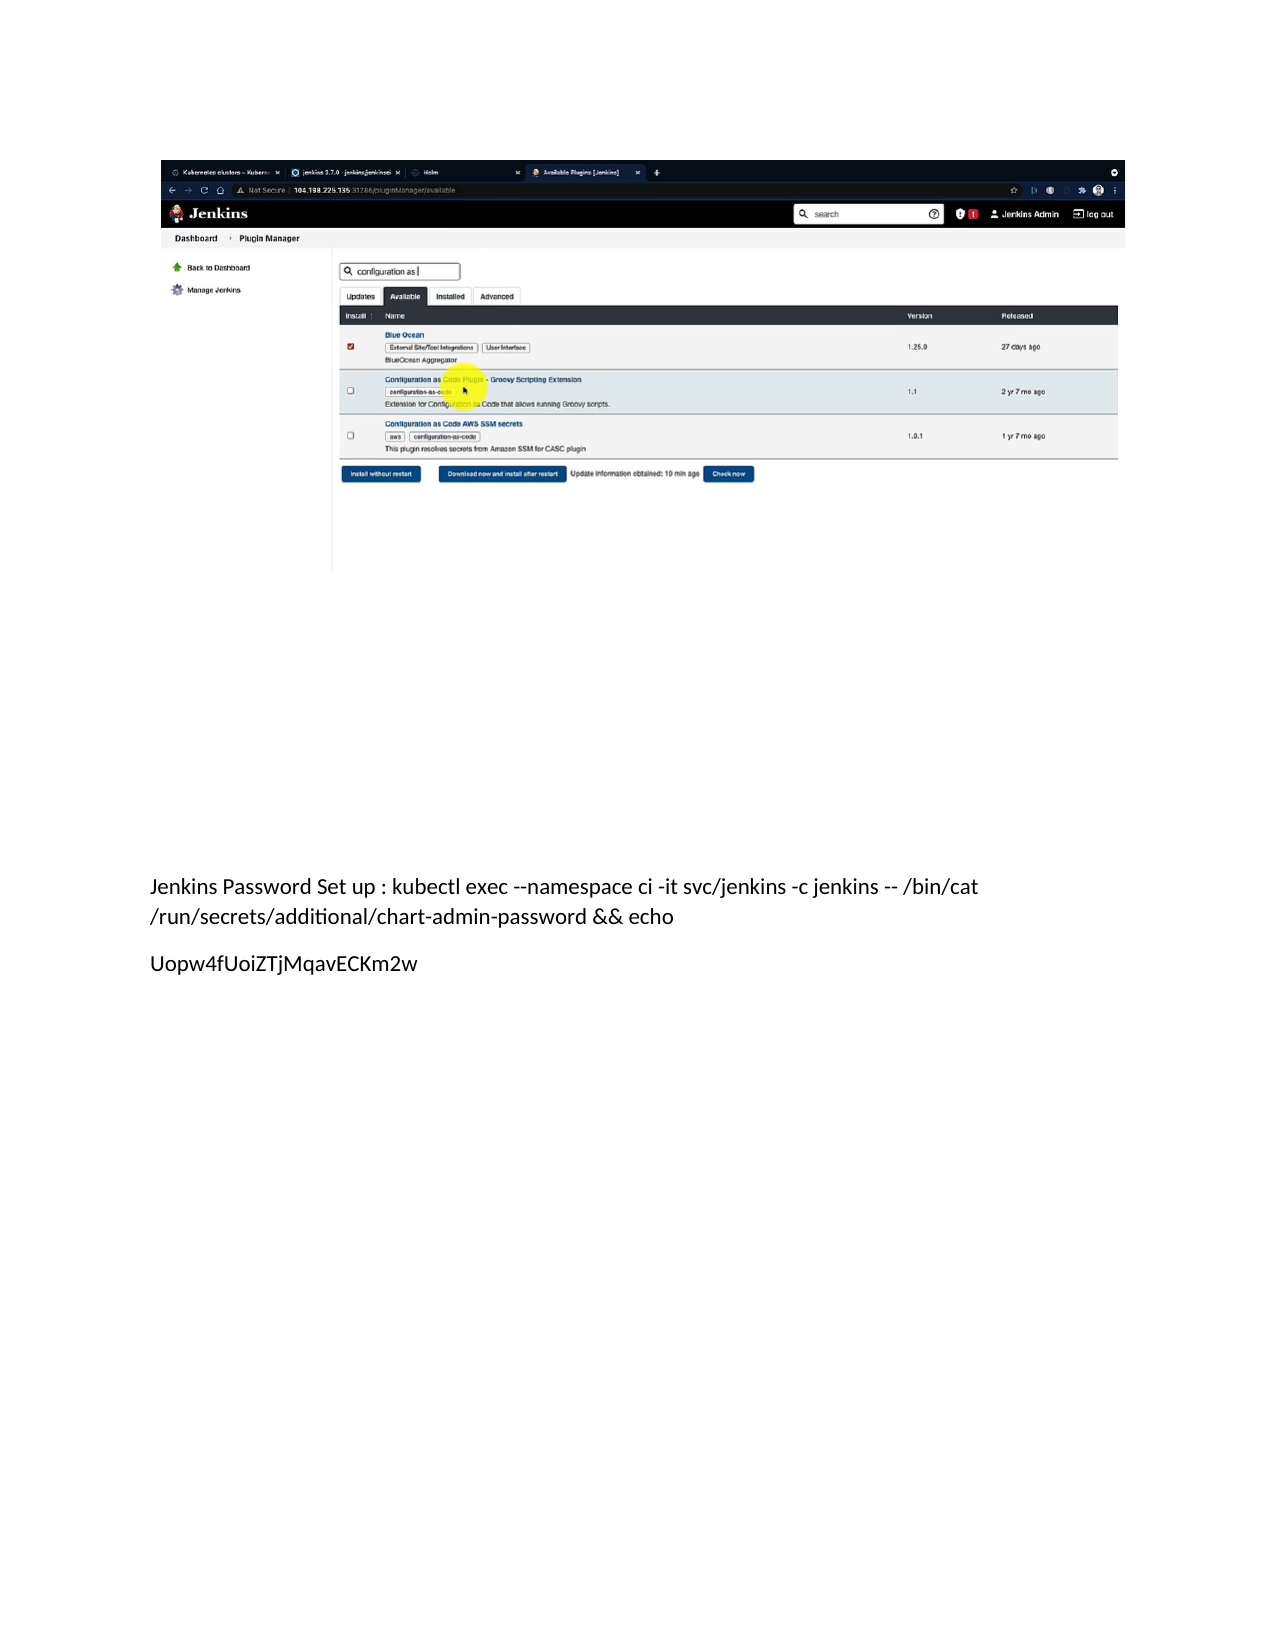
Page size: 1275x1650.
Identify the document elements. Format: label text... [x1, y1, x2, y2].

text Jenkins Password Set up : kubectl exec --namespace ci -it svc/jenkins -c jenkins -- /bin/cat /run/secrets/additional/chart-admin-password && echo [150, 872, 1125, 930]
picture [150, 150, 1125, 572]
text Uopw4fUoiZTjMqavECKm2w [150, 949, 1125, 977]
